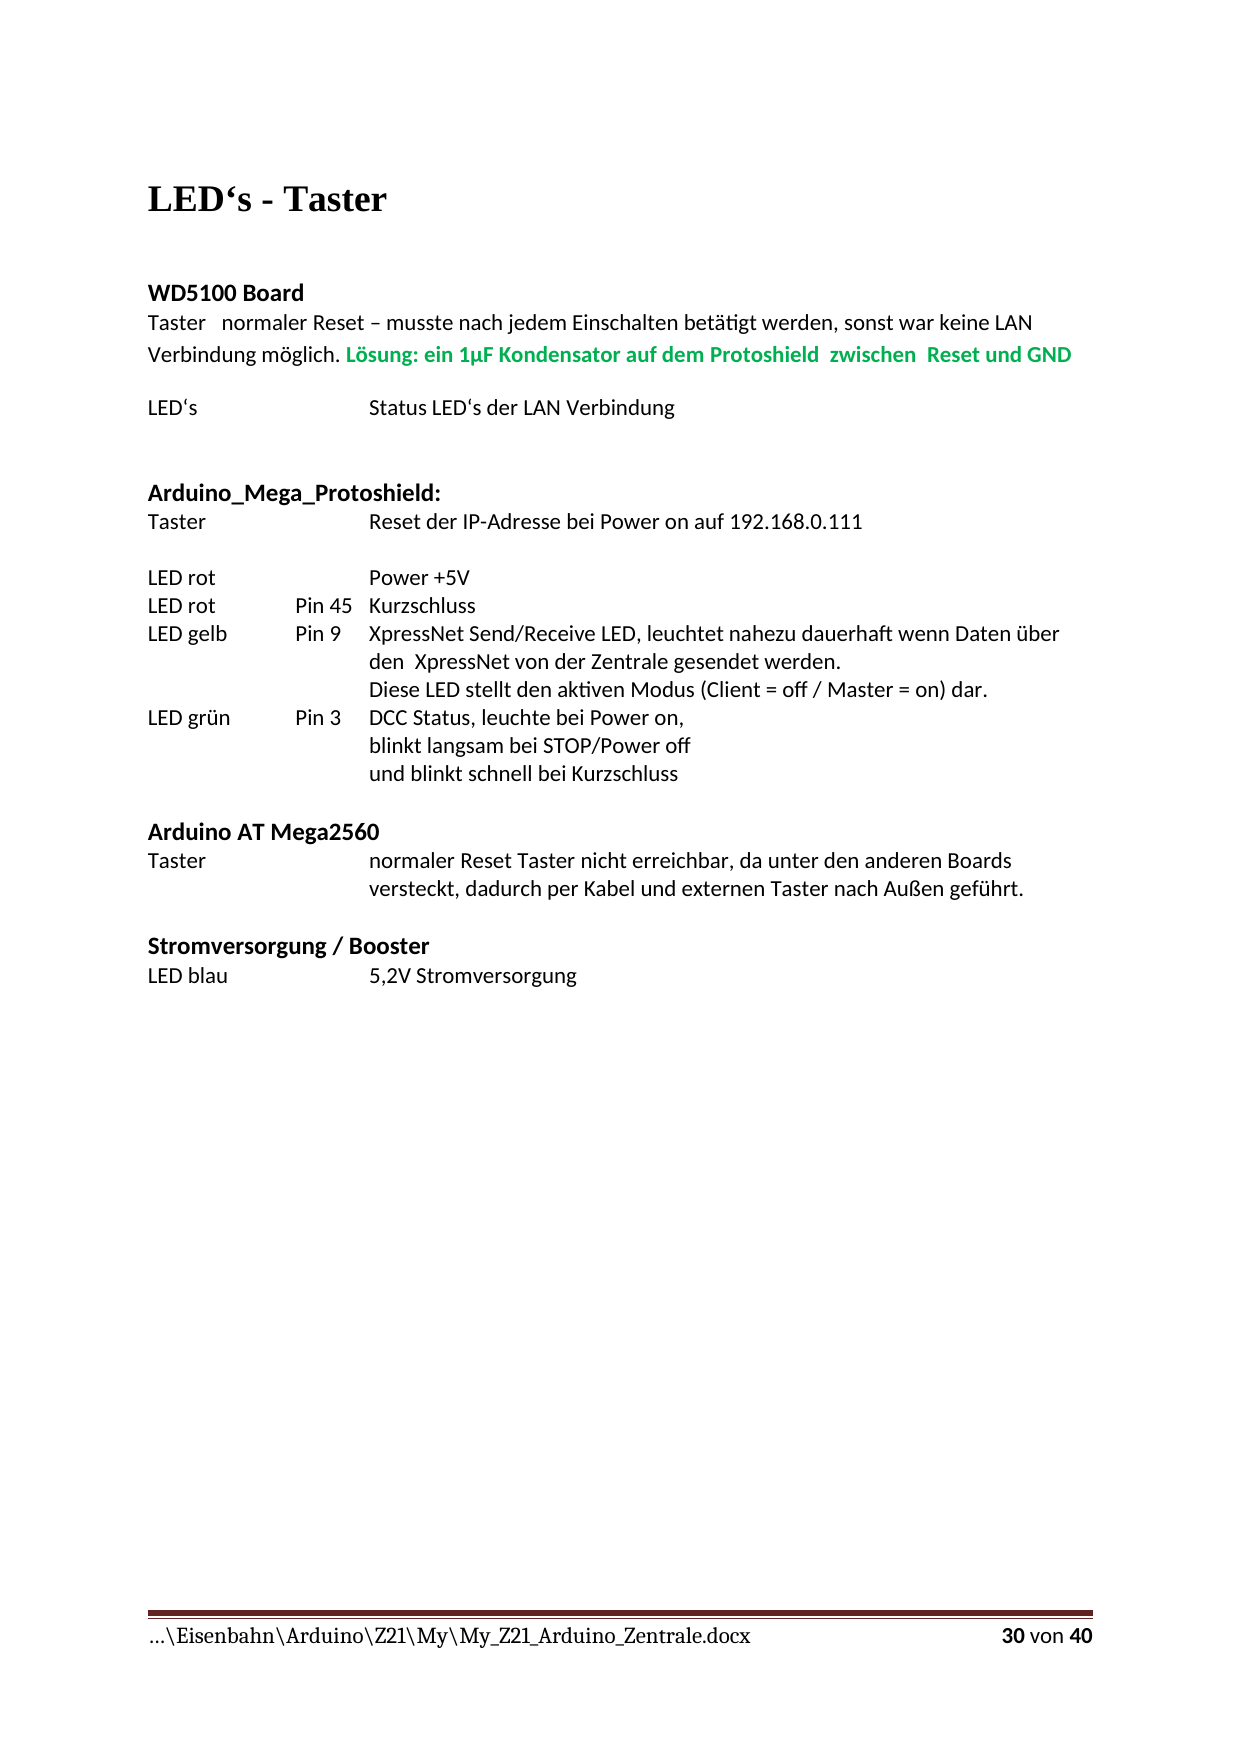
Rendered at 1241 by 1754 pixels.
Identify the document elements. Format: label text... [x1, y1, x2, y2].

text Taster normaler Reset Taster nicht erreichbar, da unter den anderen Boards versteckt, dadurch per Kabel und externen Taster nach Außen geführt. [148, 846, 1093, 902]
text WD5100 Board [148, 277, 1093, 308]
text Taster normaler Reset – musste nach jedem Einschalten betätigt werden, sonst war keine LAN Verbindung möglich. Lösung: ein 1µF Kondensator auf dem Protoshield zwischen Reset und GND [148, 308, 1093, 368]
subtitle LED‘s - Taster [148, 177, 1093, 220]
text LED blau 5,2V Stromversorgung [148, 961, 1093, 989]
text LED‘s Status LED‘s der LAN Verbindung [148, 393, 1093, 421]
text LED rot Power +5V LED rot Pin 45 Kurzschluss LED gelb Pin 9 XpressNet Send/Receive LED, leuchtet nahezu dauerhaft wenn Daten über den XpressNet von der Zentrale gesendet werden. Diese LED stellt den aktiven Modus (Client = off / Master = on) dar. [148, 563, 1093, 703]
text Taster Reset der IP-Adresse bei Power on auf 192.168.0.111 [148, 507, 1093, 535]
text Stromversorgung / Booster [148, 930, 1093, 961]
text Arduino_Mega_Protoshield: [148, 477, 1093, 507]
text Arduino AT Mega2560 [148, 816, 1093, 846]
text LED grün Pin 3 DCC Status, leuchte bei Power on, blinkt langsam bei STOP/Power off und blinkt schnell bei Kurzschluss [148, 703, 1093, 788]
